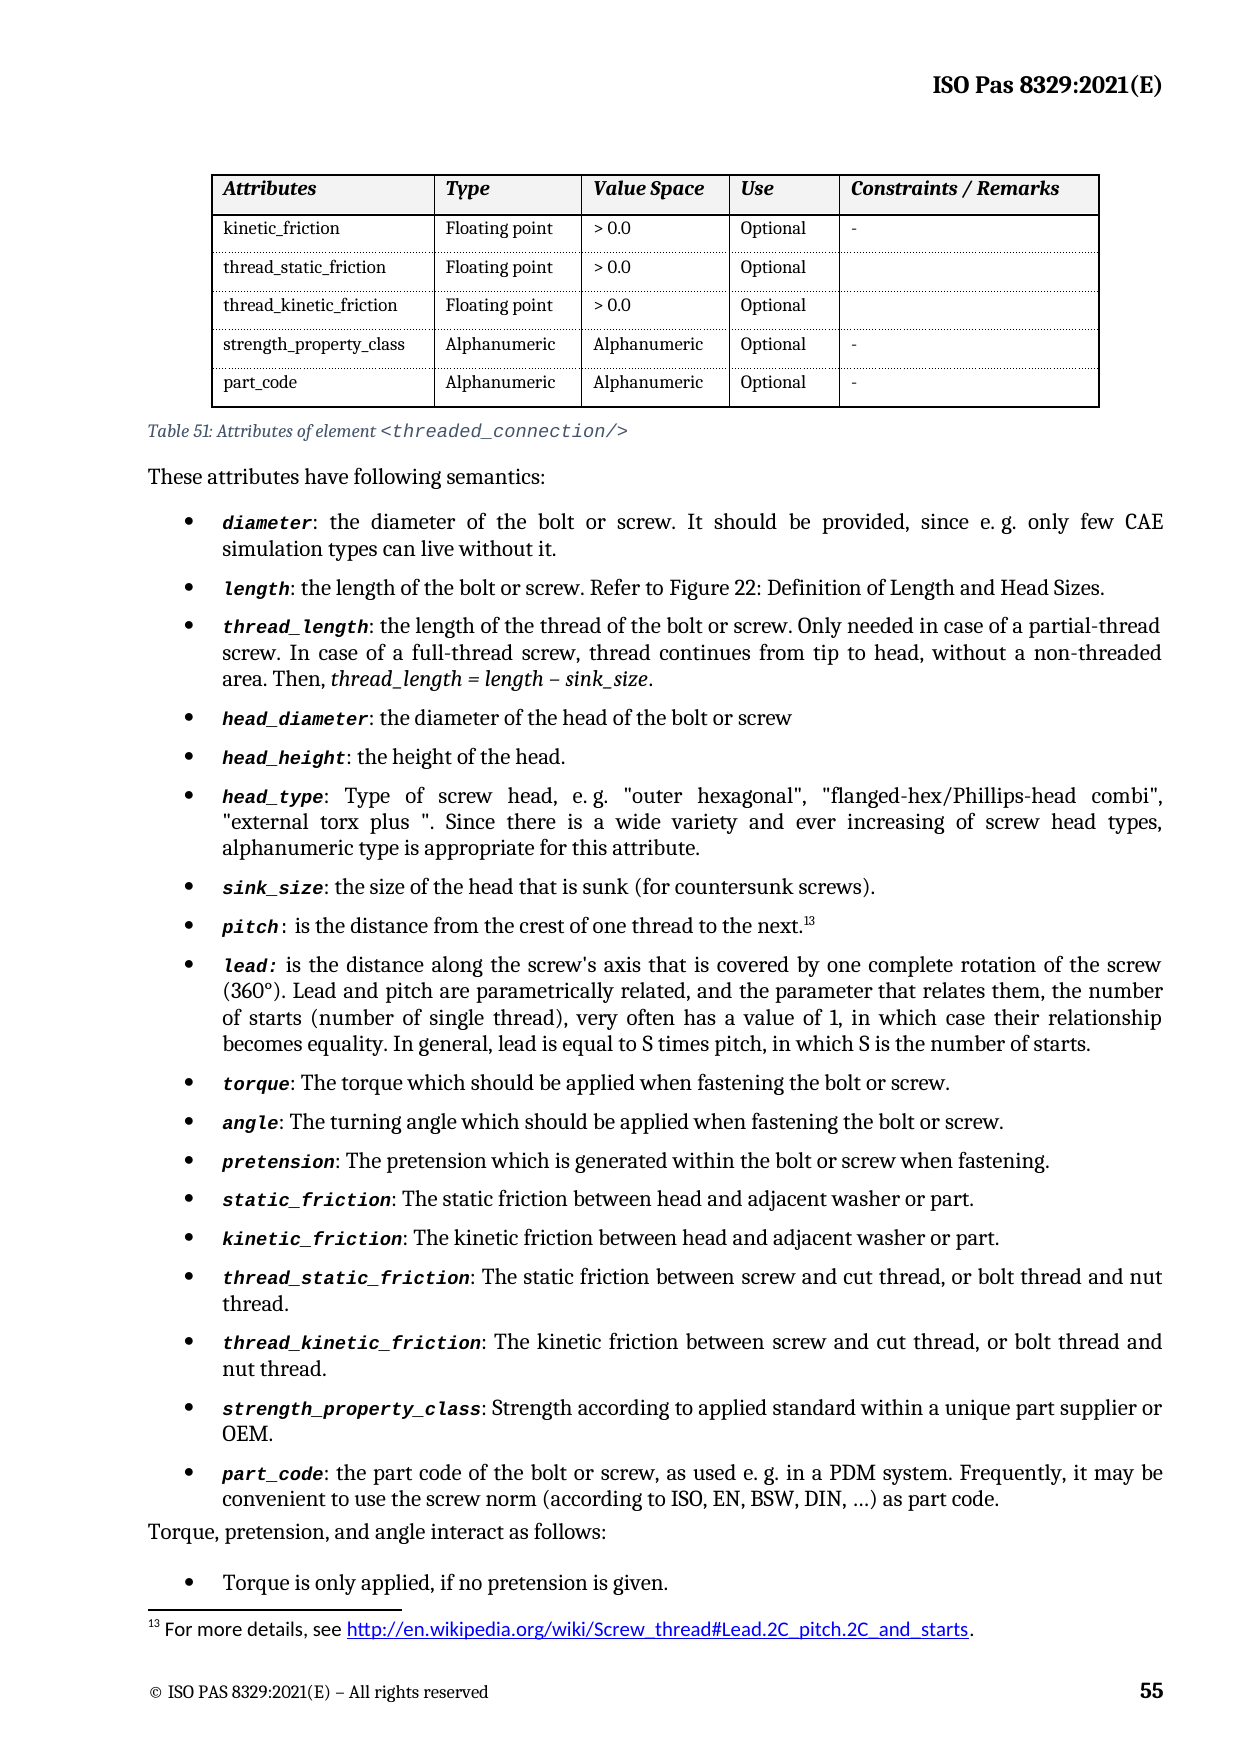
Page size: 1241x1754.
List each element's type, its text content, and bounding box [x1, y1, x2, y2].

list torque: The torque which should be applied when fastening the bolt or screw. [185, 1070, 1163, 1096]
text Table 51: Attributes of element <threaded_connection/> [148, 421, 1163, 443]
list diameter: the diameter of the bolt or screw. It should be provided, since e. g. only few CAE simulation types can live without it. [185, 509, 1163, 562]
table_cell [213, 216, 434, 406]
list head_type: Type of screw head, e. g. "outer hexagonal", "flanged-hex/Phillips-head combi", "external torx plus ". Since there is a wide variety and ever increasing of screw head types, alphanumeric type is appropriate for this attribute. [185, 782, 1163, 862]
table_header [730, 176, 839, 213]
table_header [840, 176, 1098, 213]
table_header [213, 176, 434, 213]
text Torque, pretension, and angle interact as follows: [148, 1518, 1163, 1545]
list Torque is only applied, if no pretension is given. [185, 1570, 1163, 1596]
list angle: The turning angle which should be applied when fastening the bolt or screw. [185, 1108, 1163, 1135]
list kinetic_friction: The kinetic friction between head and adjacent washer or part. [185, 1225, 1163, 1251]
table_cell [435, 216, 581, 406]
list thread_static_friction: The static friction between screw and cut thread, or bolt thread and nut thread. [185, 1264, 1163, 1317]
list pitch: is the distance from the crest of one thread to the next. [185, 913, 1163, 939]
list thread_kinetic_friction: The kinetic friction between screw and cut thread, or bolt thread and nut thread. [185, 1329, 1163, 1382]
list head_height: the height of the head. [185, 744, 1163, 770]
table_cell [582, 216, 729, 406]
list static_friction: The static friction between head and adjacent washer or part. [185, 1186, 1163, 1213]
list length: the length of the bolt or screw. Refer to Figure 22: Definition of Length and Head Sizes. [185, 574, 1163, 601]
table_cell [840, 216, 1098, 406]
list lead: is the distance along the screw's axis that is covered by one complete rotation of the screw (360°). Lead and pitch are parametrically related, and the parameter that relates them, the number of starts (number of single thread), very often has a value of 1, in which case their relationship becomes equality. In general, lead is equal to S times pitch, in which S is the number of starts. [185, 952, 1163, 1057]
list pretension: The pretension which is generated within the bolt or screw when fastening. [185, 1147, 1163, 1174]
text These attributes have following semantics: [148, 464, 1163, 490]
list strength_property_class: Strength according to applied standard within a unique part supplier or OEM. [185, 1394, 1163, 1447]
list part_code: the part code of the bolt or screw, as used e. g. in a PDM system. Frequently, it may be convenient to use the screw norm (according to ISO, EN, BSW, DIN, …) as part code. [185, 1459, 1163, 1512]
list head_diameter: the diameter of the head of the bolt or screw [185, 705, 1163, 731]
list sink_size: the size of the head that is sunk (for countersunk screws). [185, 874, 1163, 900]
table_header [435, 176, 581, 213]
list thread_length: the length of the thread of the bolt or screw. Only needed in case of a partial-thread screw. In case of a full-thread screw, thread continues from tip to head, without a non-threaded area. Then, thread_length = length – sink_size. [185, 613, 1163, 692]
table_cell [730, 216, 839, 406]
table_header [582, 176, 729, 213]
